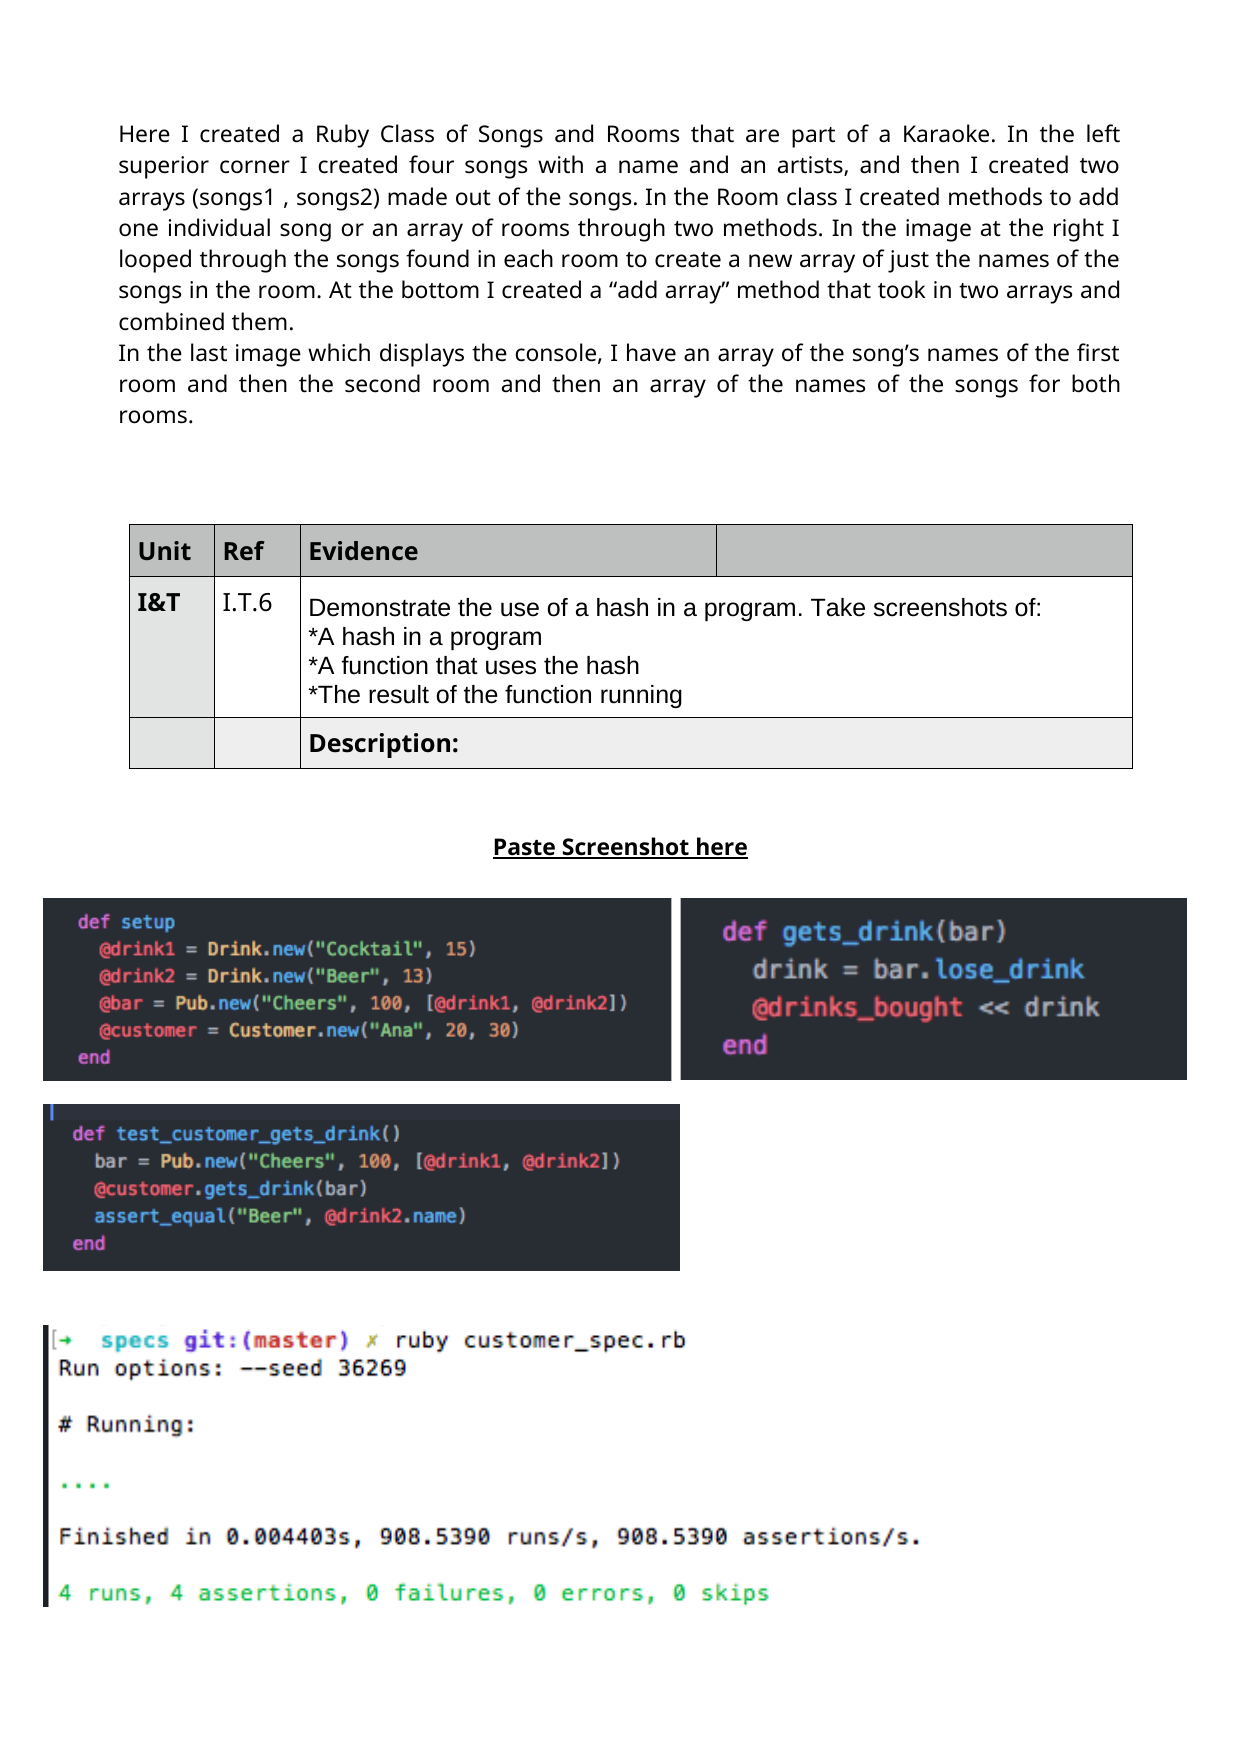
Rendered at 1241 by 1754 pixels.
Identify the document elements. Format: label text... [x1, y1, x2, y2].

text Paste Screenshot here [118, 831, 1122, 862]
table_cell I&T [130, 577, 214, 717]
table_header Unit [130, 525, 214, 576]
text In the last image which displays the console, I have an array of the song’s names of the first room and then the second room and then an array of the names of the songs for both rooms. [118, 337, 1122, 431]
table_cell I.T.6 [215, 577, 300, 717]
picture [680, 898, 1187, 1080]
picture [43, 1104, 680, 1271]
picture [43, 1325, 1042, 1607]
table_cell Description: [301, 718, 1132, 768]
table_cell Demonstrate the use of a hash in a program. Take screenshots of: *A hash in a program *A function that uses the hash *The result of the function running [301, 577, 1132, 717]
table_cell [130, 718, 214, 768]
table_header [717, 525, 1132, 576]
table_header Evidence [301, 525, 716, 576]
text Here I created a Ruby Class of Songs and Rooms that are part of a Karaoke. In the left superior corner I created four songs with a name and an artists, and then I created two arrays (songs1 , songs2) made out of the songs. In the Room class I created methods to add one individual song or an array of rooms through two methods. In the image at the right I looped through the songs found in each room to create a new array of just the names of the songs in the room. At the bottom I created a “add array” method that took in two arrays and combined them. [118, 118, 1122, 337]
table_cell [215, 718, 300, 768]
picture [43, 898, 672, 1081]
table_header Ref [215, 525, 300, 576]
